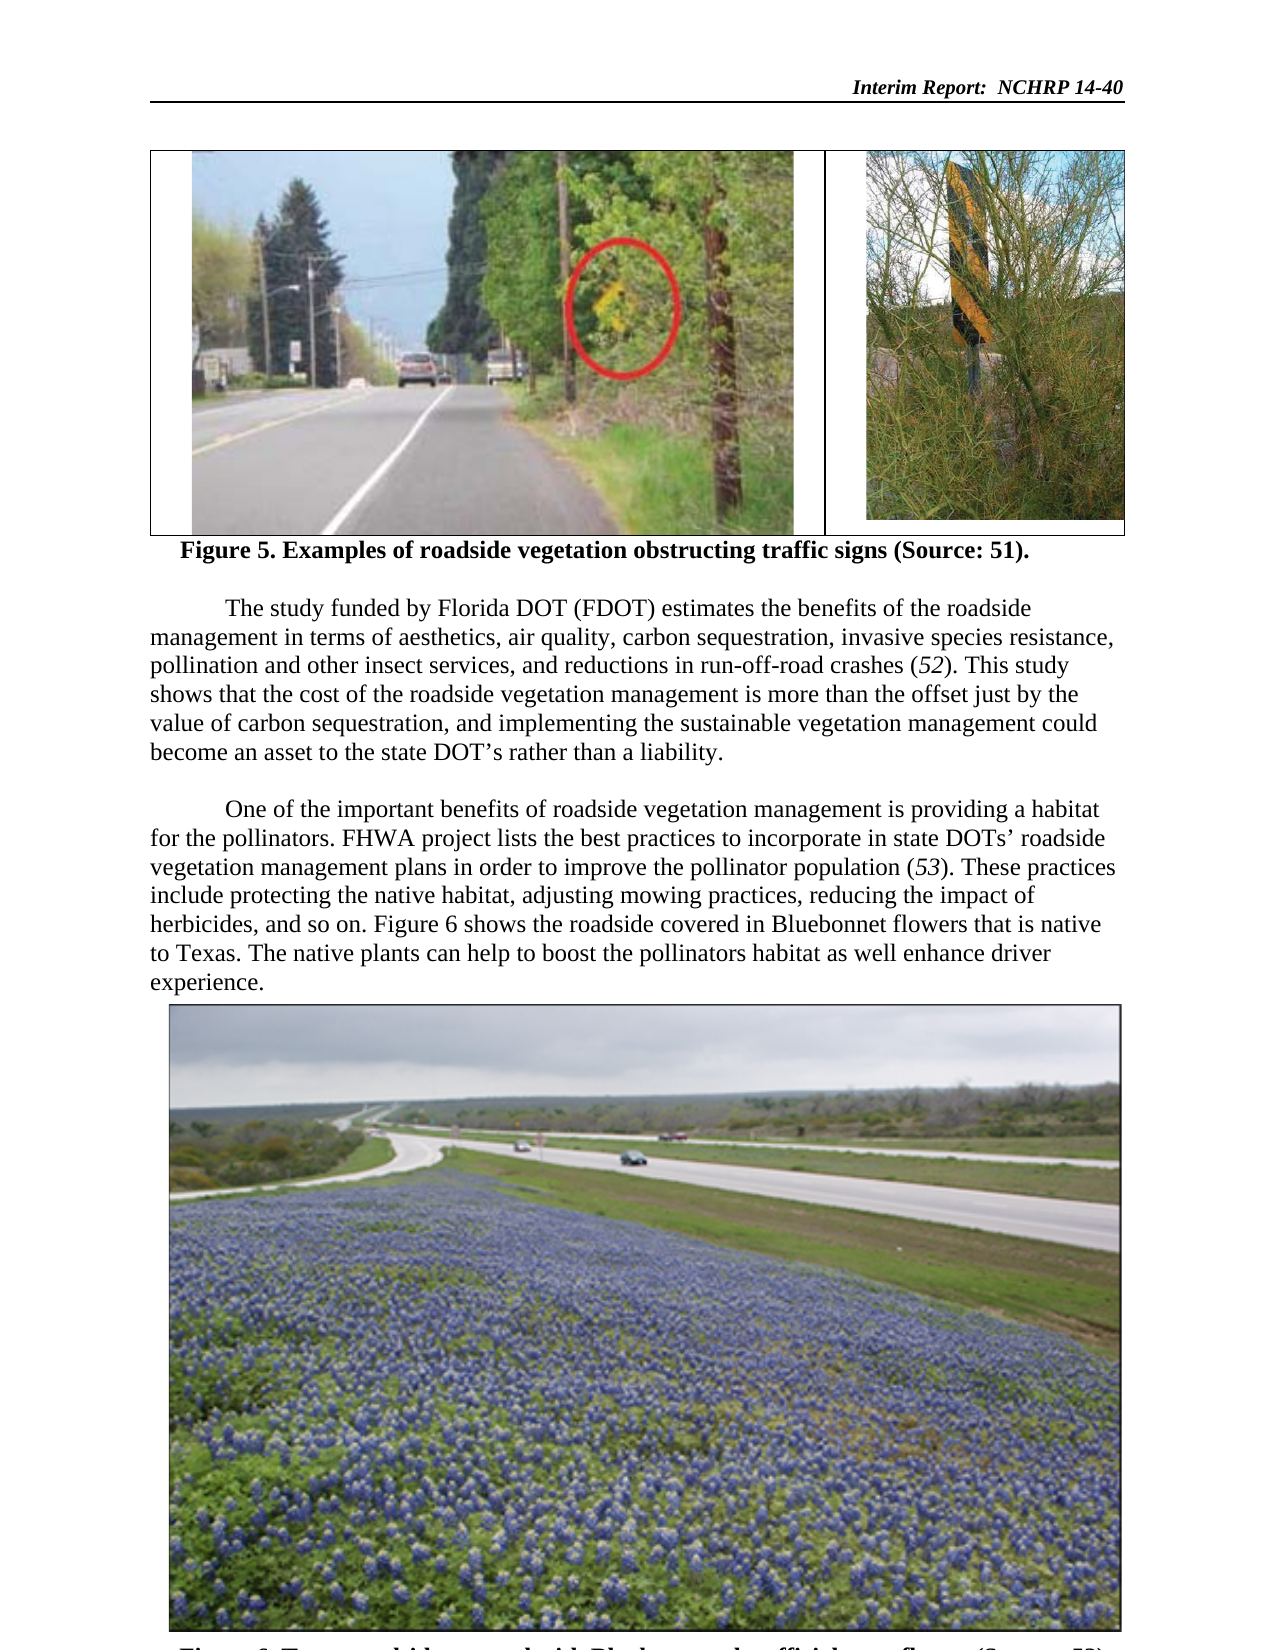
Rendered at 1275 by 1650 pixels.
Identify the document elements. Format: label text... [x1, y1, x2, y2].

text Figure 5. Examples of roadside vegetation obstructing traffic signs (Source: 51). [180, 536, 1125, 564]
picture [191, 151, 794, 535]
picture [866, 151, 1125, 520]
table_header [826, 151, 1124, 534]
text The study funded by Florida DOT (FDOT) estimates the benefits of the roadside management in terms of aesthetics, air quality, carbon sequestration, invasive species resistance, pollination and other insect services, and reductions in run-off-road crashes (52). This study shows that the cost of the roadside vegetation management is more than the offset just by the value of carbon sequestration, and implementing the sustainable vegetation management could become an asset to the state DOT’s rather than a liability. [150, 593, 1125, 766]
table_header [151, 151, 191, 534]
table_header [794, 151, 824, 534]
picture [168, 1004, 1122, 1632]
text One of the important benefits of roadside vegetation management is providing a habitat for the pollinators. FHWA project lists the best practices to incorporate in state DOTs’ roadside vegetation management plans in order to improve the pollinator population (53). These practices include protecting the native habitat, adjusting mowing practices, reducing the impact of herbicides, and so on. Figure 6 shows the roadside covered in Bluebonnet flowers that is native to Texas. The native plants can help to boost the pollinators habitat as well enhance driver experience. [150, 794, 1125, 996]
